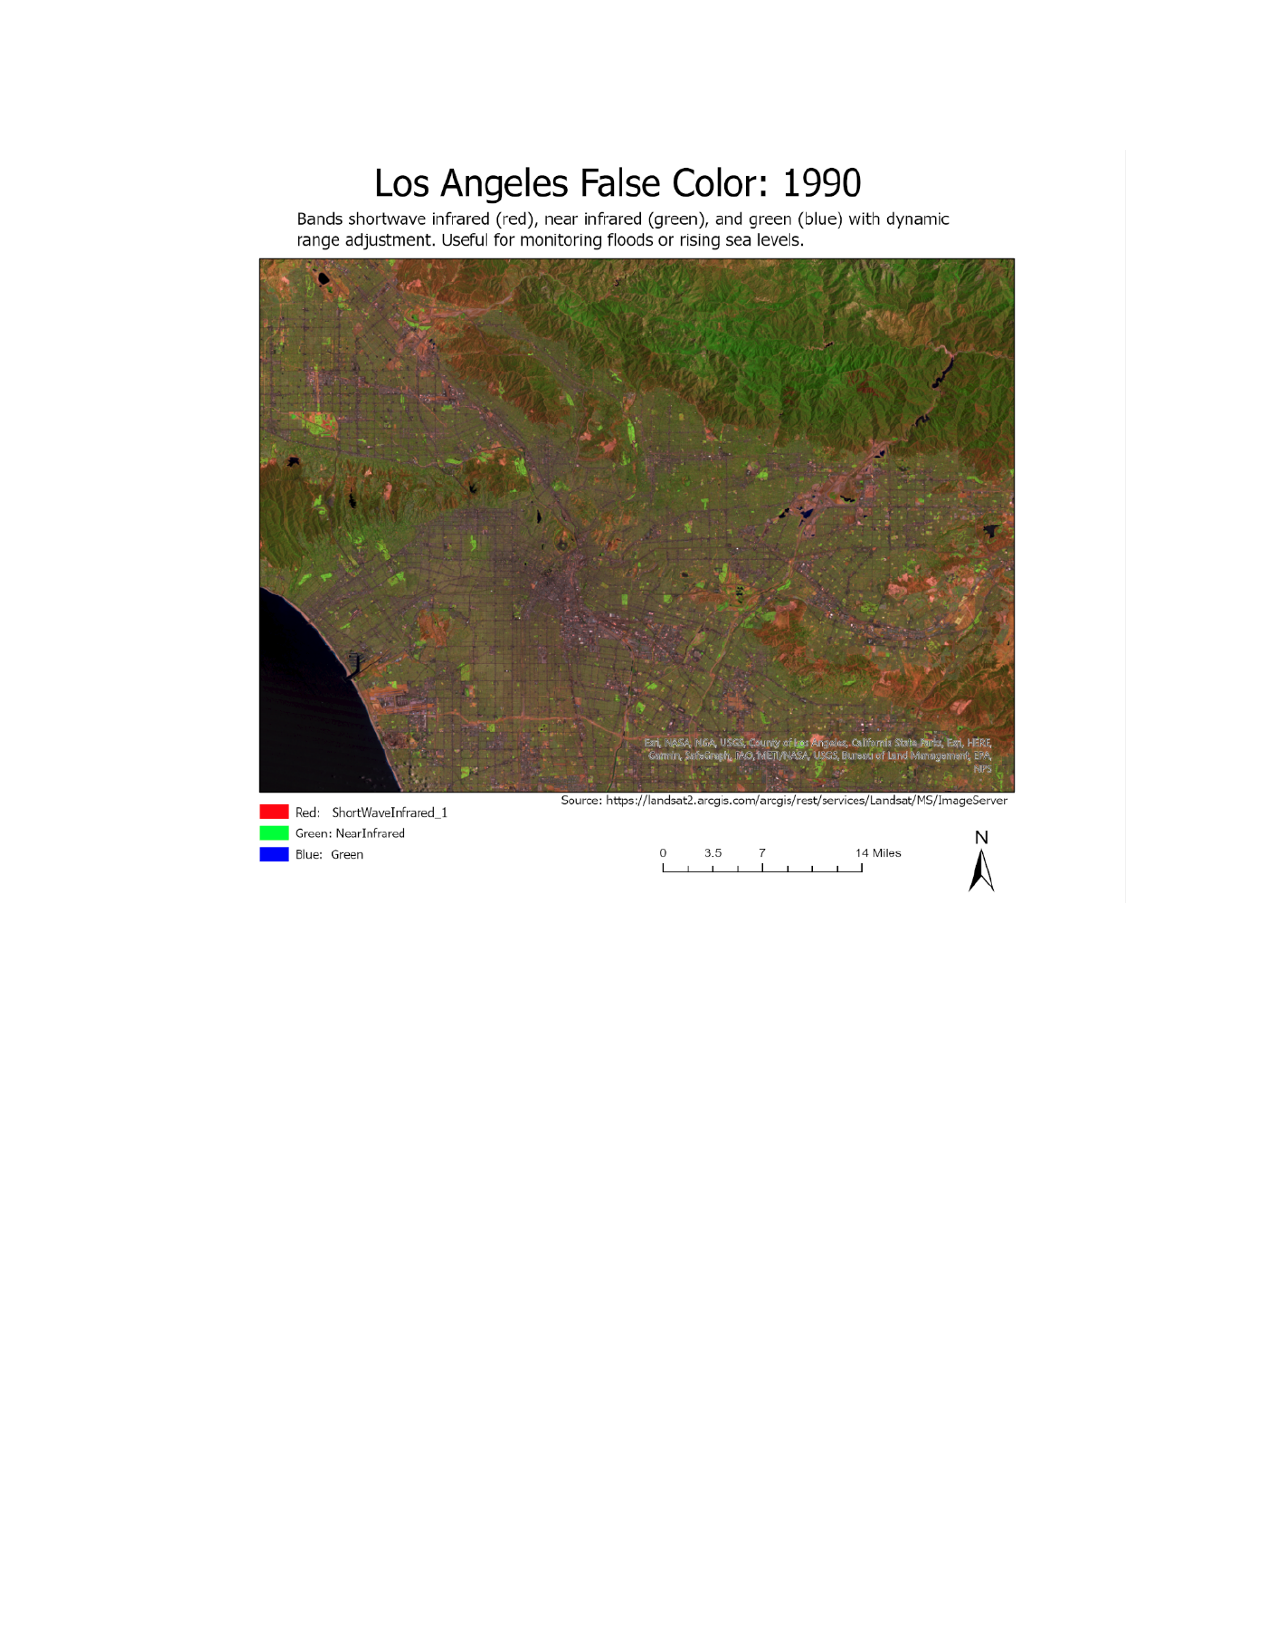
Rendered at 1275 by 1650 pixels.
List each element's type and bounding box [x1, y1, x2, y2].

picture [150, 150, 1125, 903]
